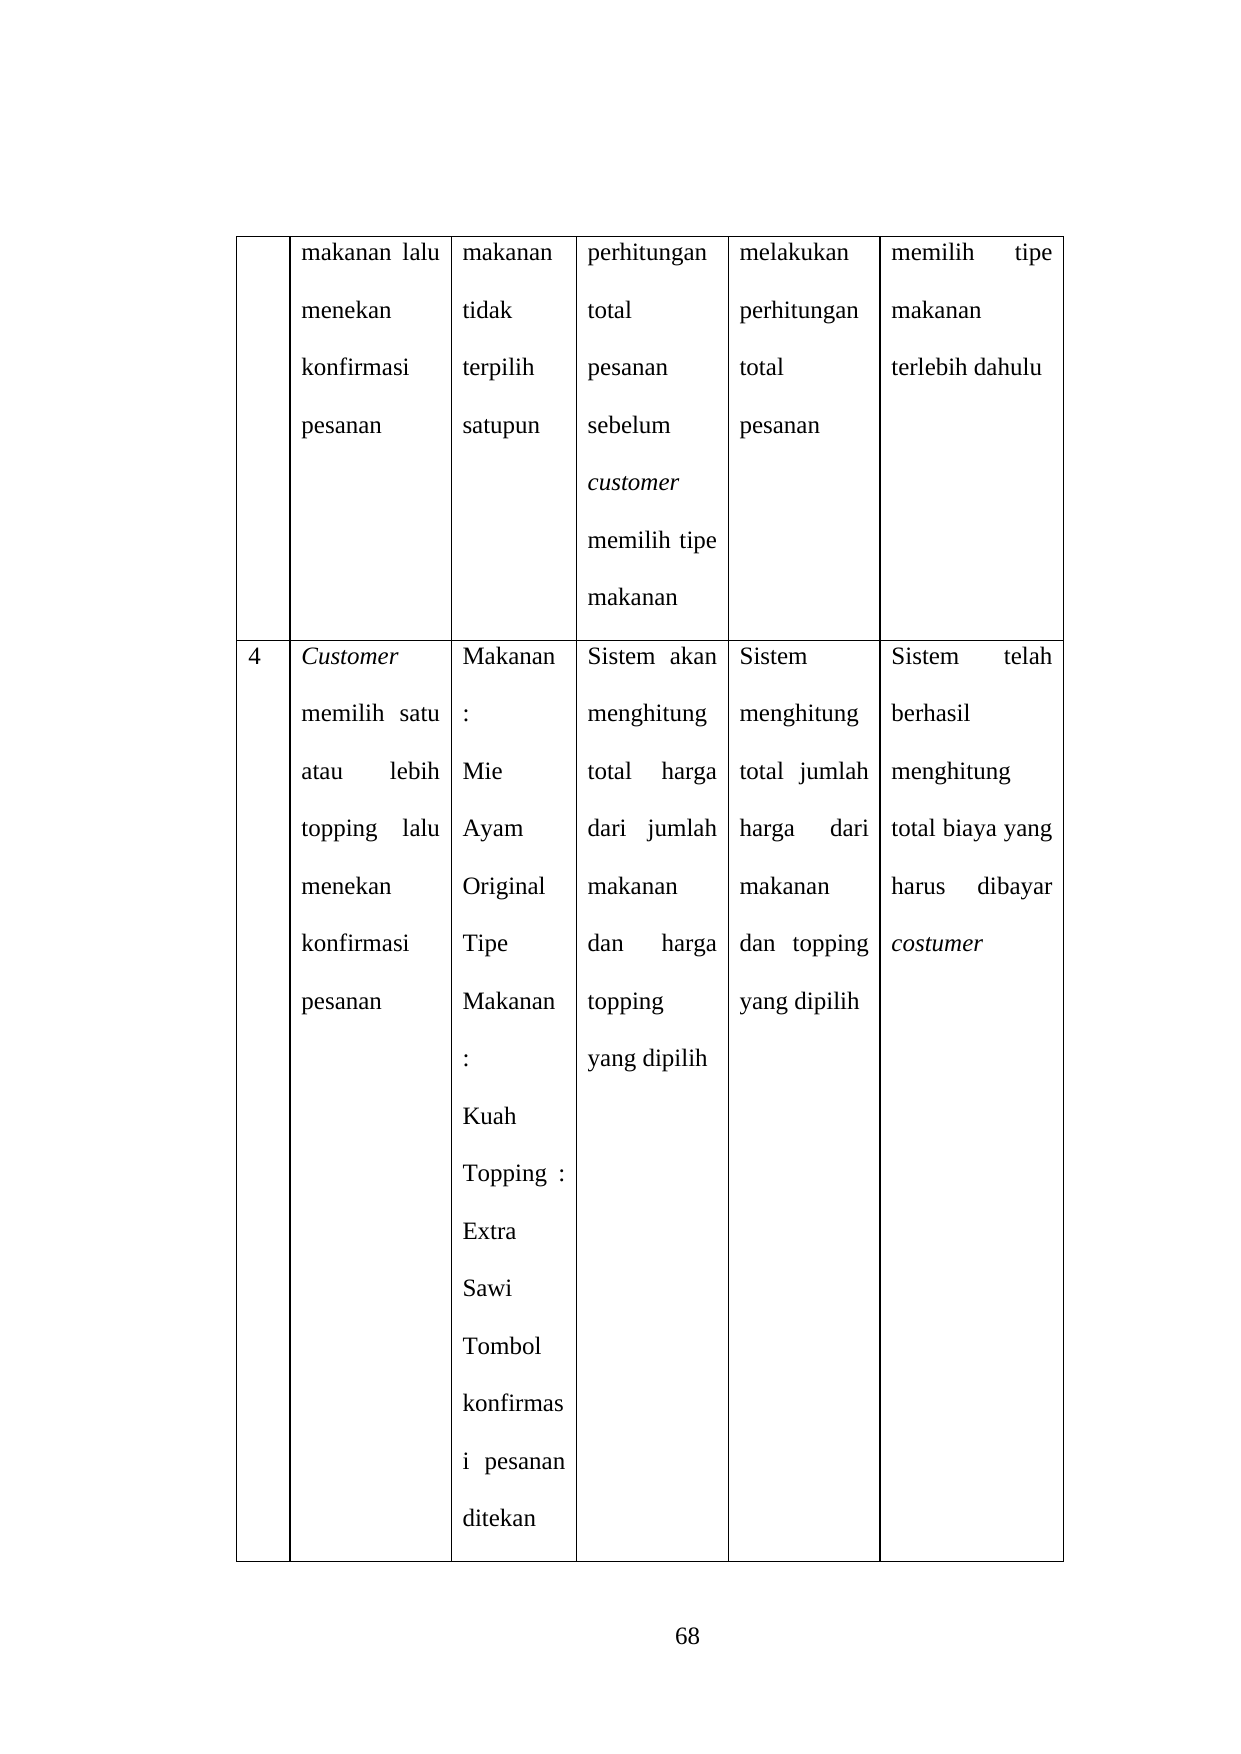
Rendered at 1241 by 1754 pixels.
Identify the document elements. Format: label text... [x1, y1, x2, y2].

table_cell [729, 237, 879, 640]
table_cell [452, 237, 576, 640]
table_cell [577, 237, 728, 640]
table_cell Sistem menghitung total jumlah harga dari makanan dan topping yang dipilih [729, 641, 879, 1561]
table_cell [881, 237, 1063, 640]
table_cell Sistem akan menghitung total harga dari jumlah makanan dan harga topping yang dipilih [577, 641, 728, 1561]
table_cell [291, 237, 451, 640]
table_cell Customer memilih satu atau lebih topping lalu menekan konfirmasi pesanan [291, 641, 451, 1561]
table_cell Makanan : Mie Ayam Original Tipe Makanan : Kuah Topping : Extra Sawi Tombol konfirmasi pesanan ditekan [452, 641, 576, 1561]
table_cell 3 [237, 237, 289, 640]
table_cell 4 [237, 641, 289, 1561]
table_cell Sistem telah berhasil menghitung total biaya yang harus dibayar costumer [881, 641, 1063, 1561]
